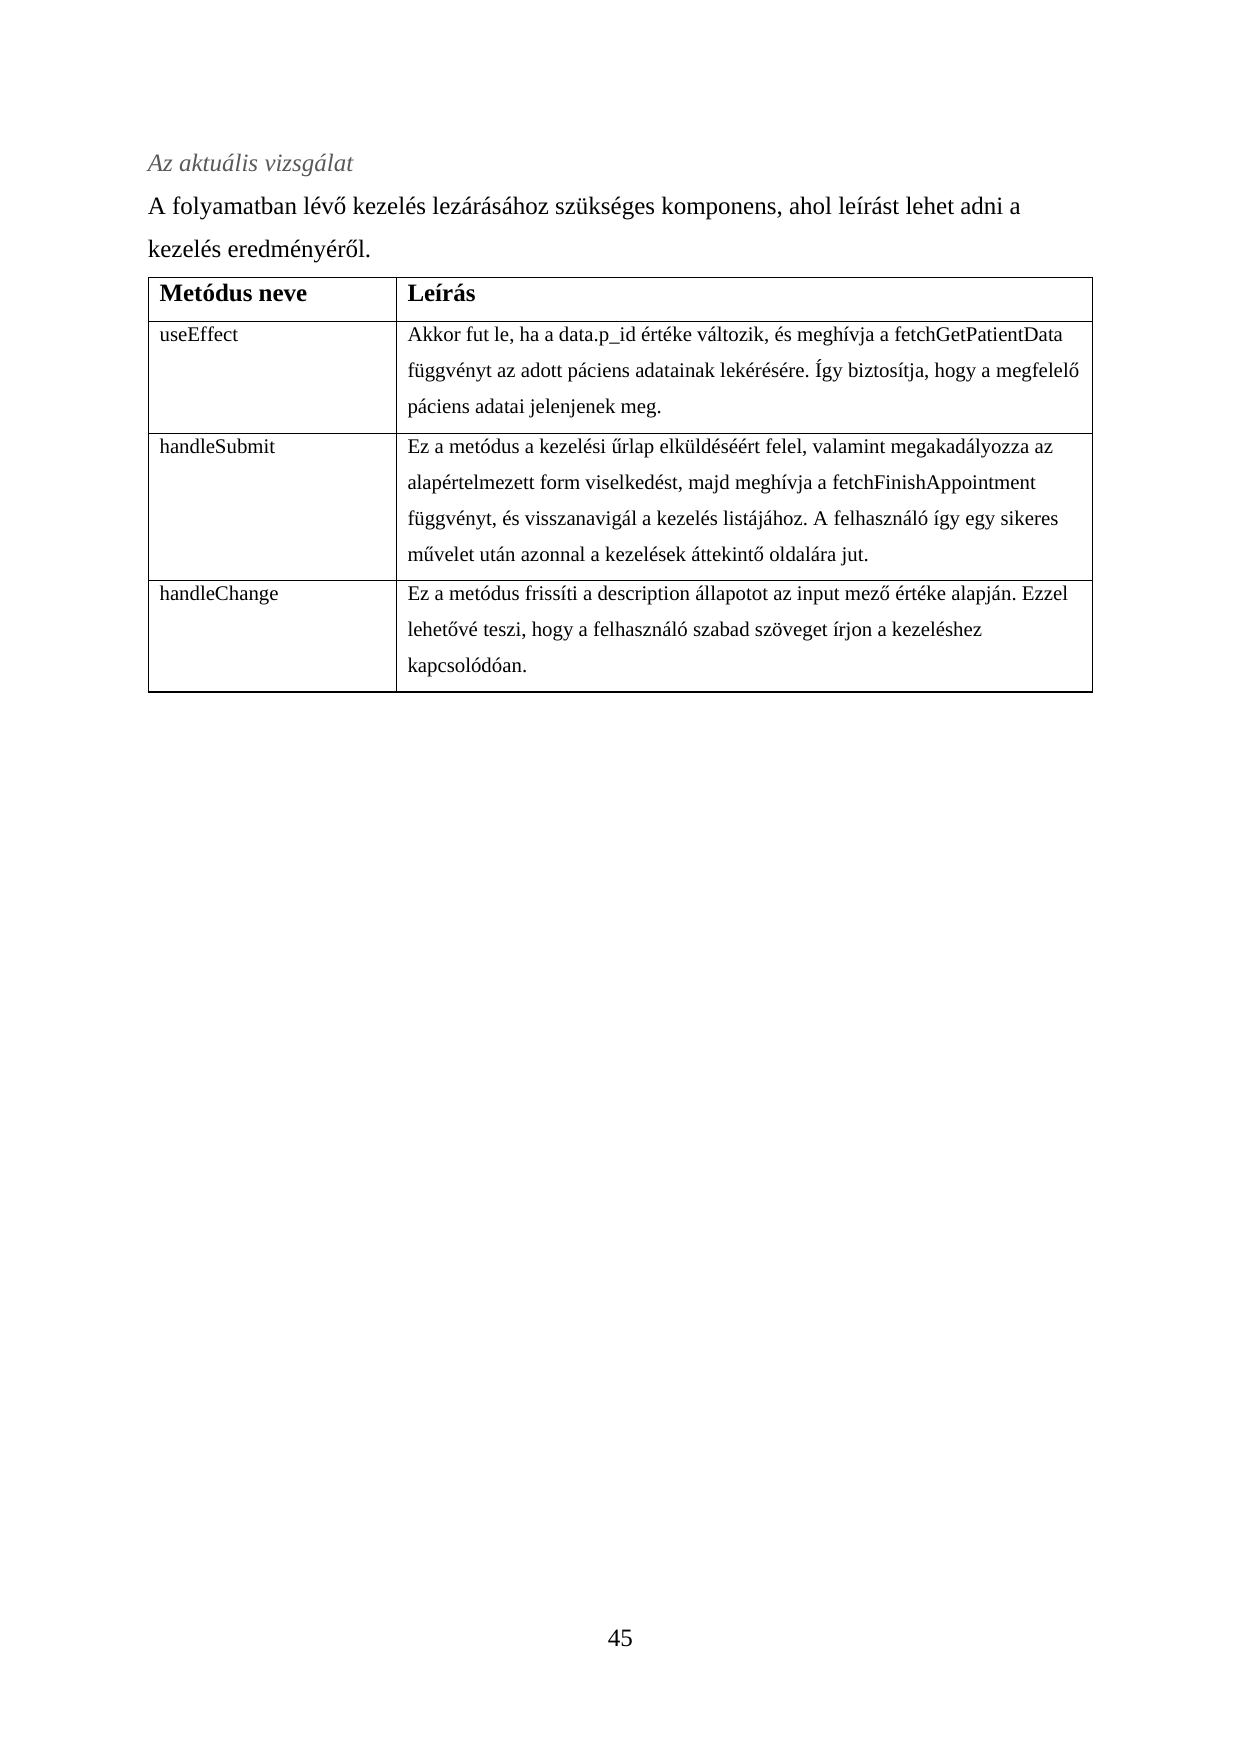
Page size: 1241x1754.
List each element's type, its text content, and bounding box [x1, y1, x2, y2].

table_cell useEffect [149, 322, 396, 432]
text A folyamatban lévő kezelés lezárásához szükséges komponens, ahol leírást lehet adni a kezelés eredményéről. [148, 191, 1093, 263]
table_cell Akkor fut le, ha a data.p_id értéke változik, és meghívja a fetchGetPatientData függvényt az adott páciens adatainak lekérésére. Így biztosítja, hogy a megfelelő páciens adatai jelenjenek meg. [397, 322, 1092, 432]
table_cell handleChange [149, 581, 396, 691]
table_header Metódus neve [149, 278, 396, 321]
table_cell Ez a metódus frissíti a description állapotot az input mező értéke alapján. Ezzel lehetővé teszi, hogy a felhasználó szabad szöveget írjon a kezeléshez kapcsolódóan. [397, 581, 1092, 691]
table_cell handleSubmit [149, 434, 396, 580]
subtitle Az aktuális vizsgálat [148, 148, 1093, 176]
table_header Leírás [397, 278, 1092, 321]
table_cell Ez a metódus a kezelési űrlap elküldéséért felel, valamint megakadályozza az alapértelmezett form viselkedést, majd meghívja a fetchFinishAppointment függvényt, és visszanavigál a kezelés listájához. A felhasználó így egy sikeres művelet után azonnal a kezelések áttekintő oldalára jut. [397, 434, 1092, 580]
